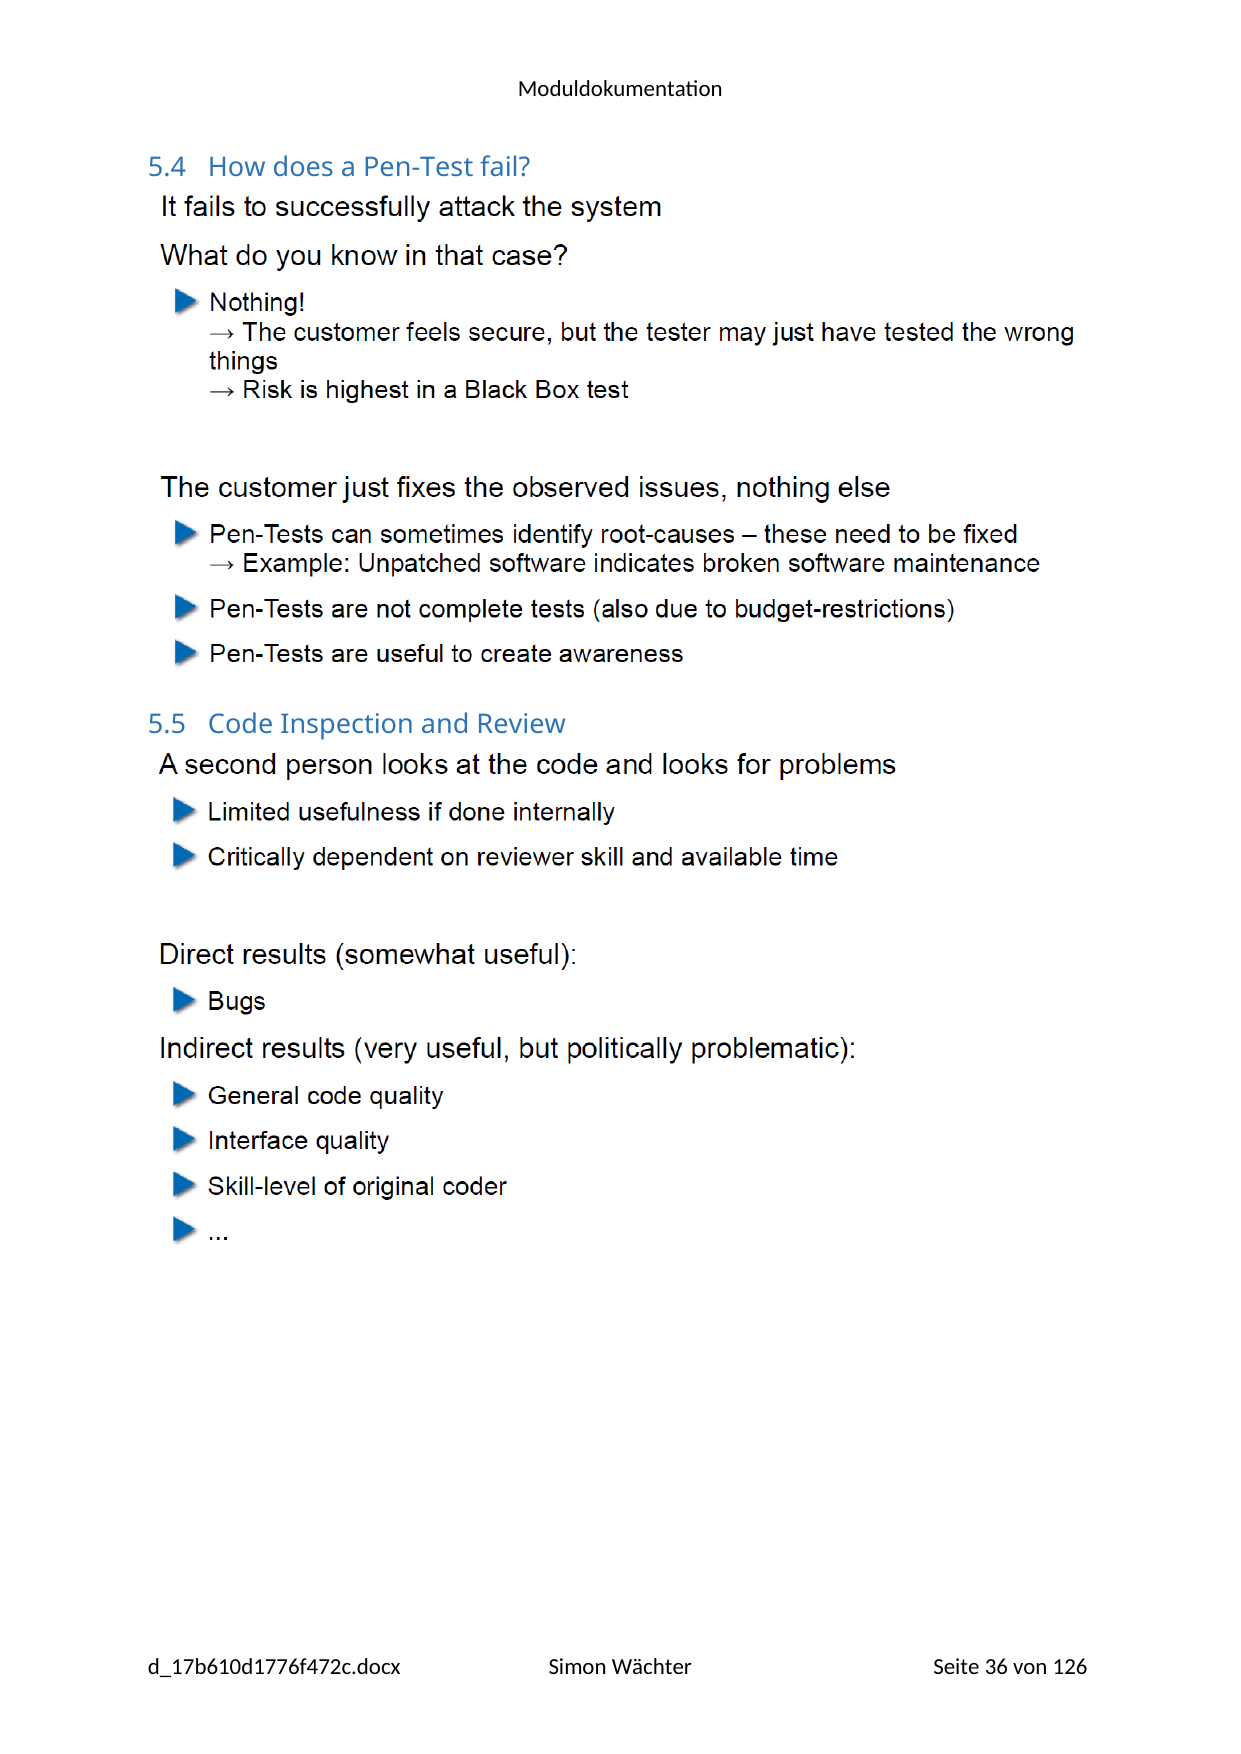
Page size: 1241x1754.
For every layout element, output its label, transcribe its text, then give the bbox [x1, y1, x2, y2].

picture [147, 187, 1093, 686]
subtitle How does a Pen-Test fail? [148, 148, 1093, 184]
subtitle Code Inspection and Review [148, 704, 1093, 741]
picture [147, 744, 1093, 1261]
